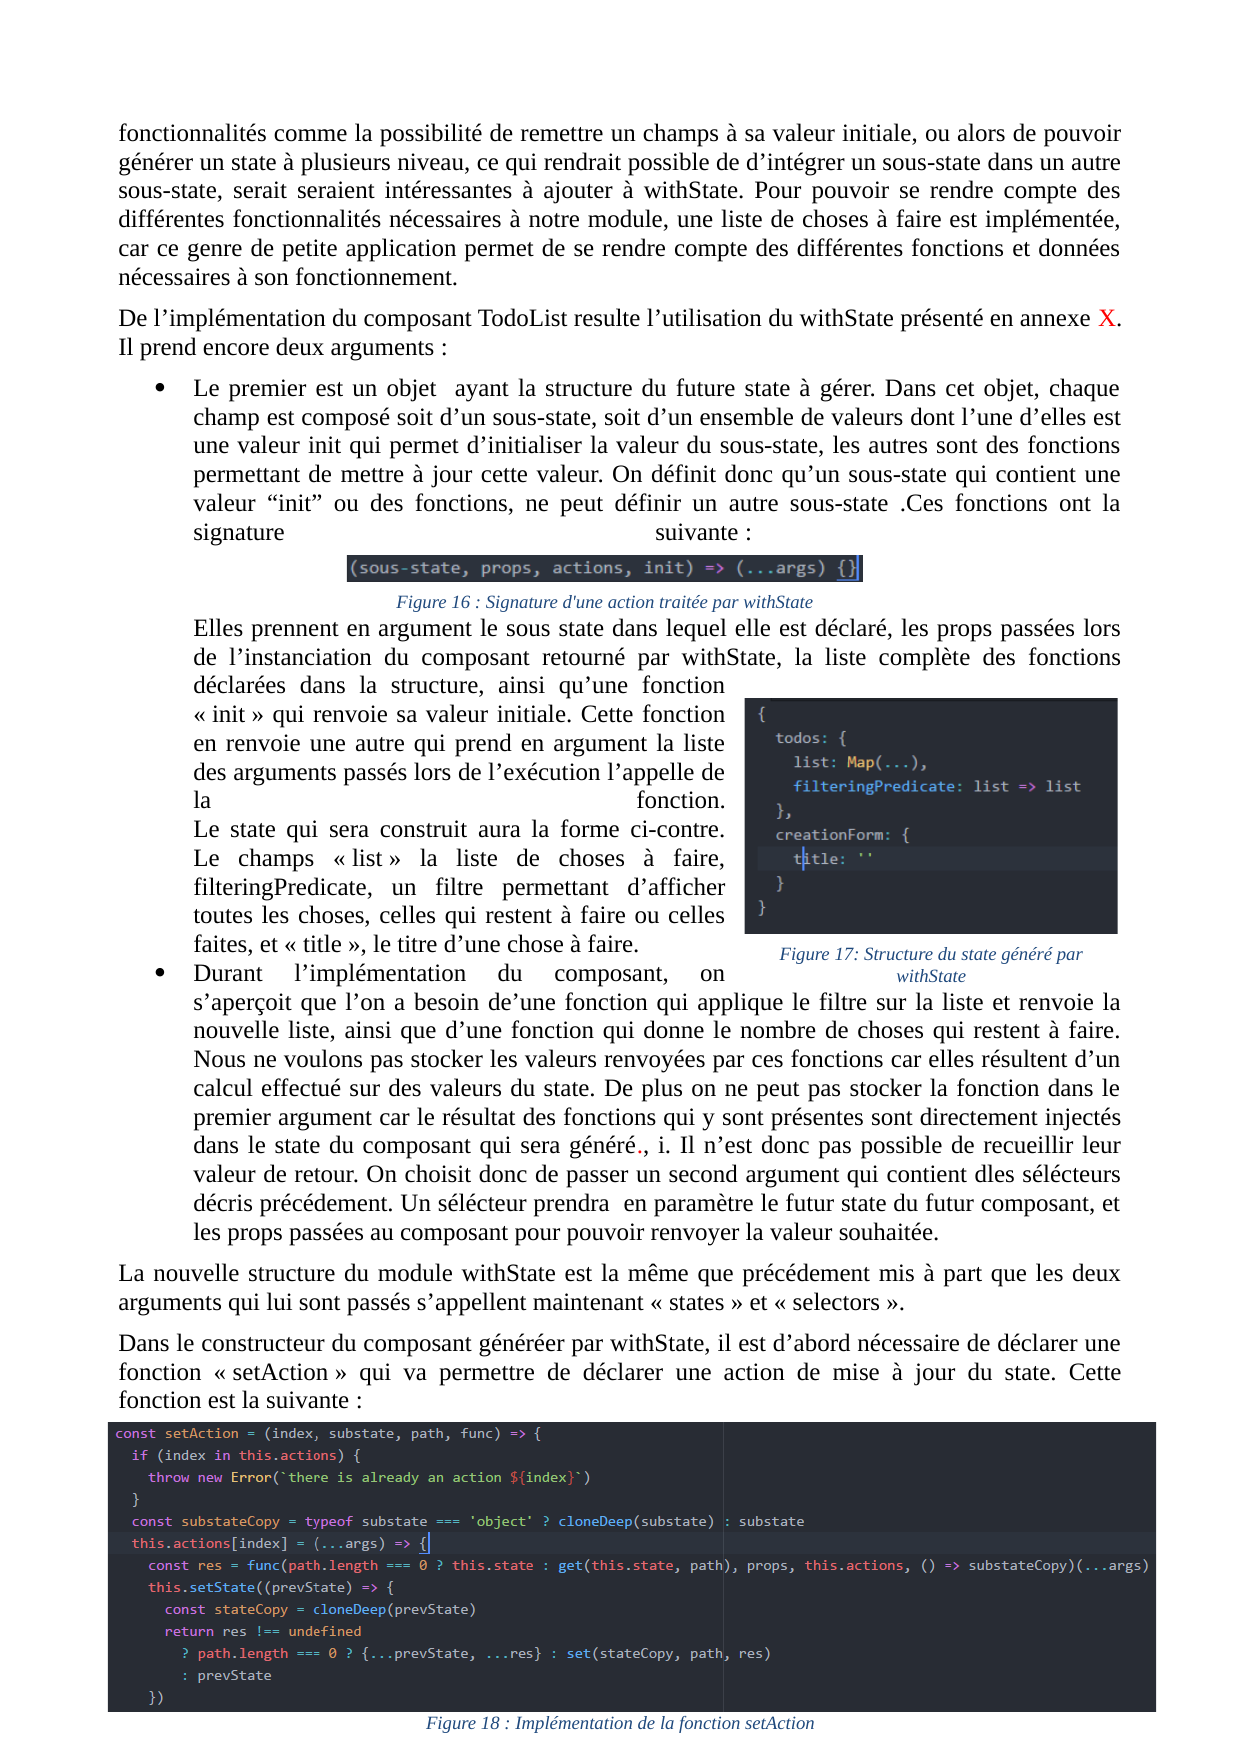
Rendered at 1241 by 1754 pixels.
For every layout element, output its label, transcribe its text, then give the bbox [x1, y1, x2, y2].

picture [107, 1422, 1157, 1712]
picture [744, 698, 1118, 934]
text De l’implémentation du composant TodoList resulte l’utilisation du withState présenté en annexe X. Il prend encore deux arguments : [118, 303, 1122, 361]
list Durant l’implémentation du composant, on s’aperçoit que l’on a besoin de’une fonction qui applique le filtre sur la liste et renvoie la nouvelle liste, ainsi que d’une fonction qui donne le nombre de choses qui restent à faire. Nous ne voulons pas stocker les valeurs renvoyées par ces fonctions car elles résultent d’un calcul effectué sur des valeurs du state. De plus on ne peut pas stocker la fonction dans le premier argument car le résultat des fonctions qui y sont présentes sont directement injectés dans le statel n’est donc pas possible de recueillir leur valeur de retour. On choisit donc de passer un second argument qui contient es sélécteurs. Un sélécteur prenden paramètre le state, et les props passées au composant pour pouvoir renvoyer la valeur souhaitée. [156, 958, 1122, 1245]
list Le premier est un objet ayant la structure du future state à gérer. Dans cet objet, chaque champ est composé soit d’un sous-state, soit d’un ensemble de valeurs dont l’une d’elles est une valeur init qui permet d’initialiser la valeur du sous-state, les autres sont des fonctions permettant de mettre à jour cette valeur. Ces fonctions ont la signature suivante : Elles prennent en argument le sous state dans lequel elle est déclaré, les props passées lors de l’instanciation du composant retourné par withState, la liste complète des fonctions déclaré dans la structure, ainsi qu’une fonction « init » qui renvoie sa valeur initiale. Cette fonction en renvoie une autre qui prend en argument la liste des arguments passés lors de de la fonction. Le state qui sera construit aura la forme ci-contre. Le champs « list » la liste de choses à faire, filteringPredicate, un filtre permettant d’afficher toutes les choses, celles qui restent à faire ou celles faites, et « title », le titre d’une chose à faire. [156, 373, 1122, 958]
picture [346, 555, 863, 582]
text La nouvelle structure du module withState est la même que précédement mis à part que les deux arguments qui lui sont passés s’appellent maintenant « states » et « selectors ». [118, 1258, 1122, 1315]
text Dans le constructeur du composant génér par withState, il est d’abord nécessaire de déclarer une fonction « setAction » qui va permettre de déclarer une action de mise à jour du state. Cette fonction est la suivante : [118, 1328, 1122, 1414]
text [118, 118, 1122, 291]
